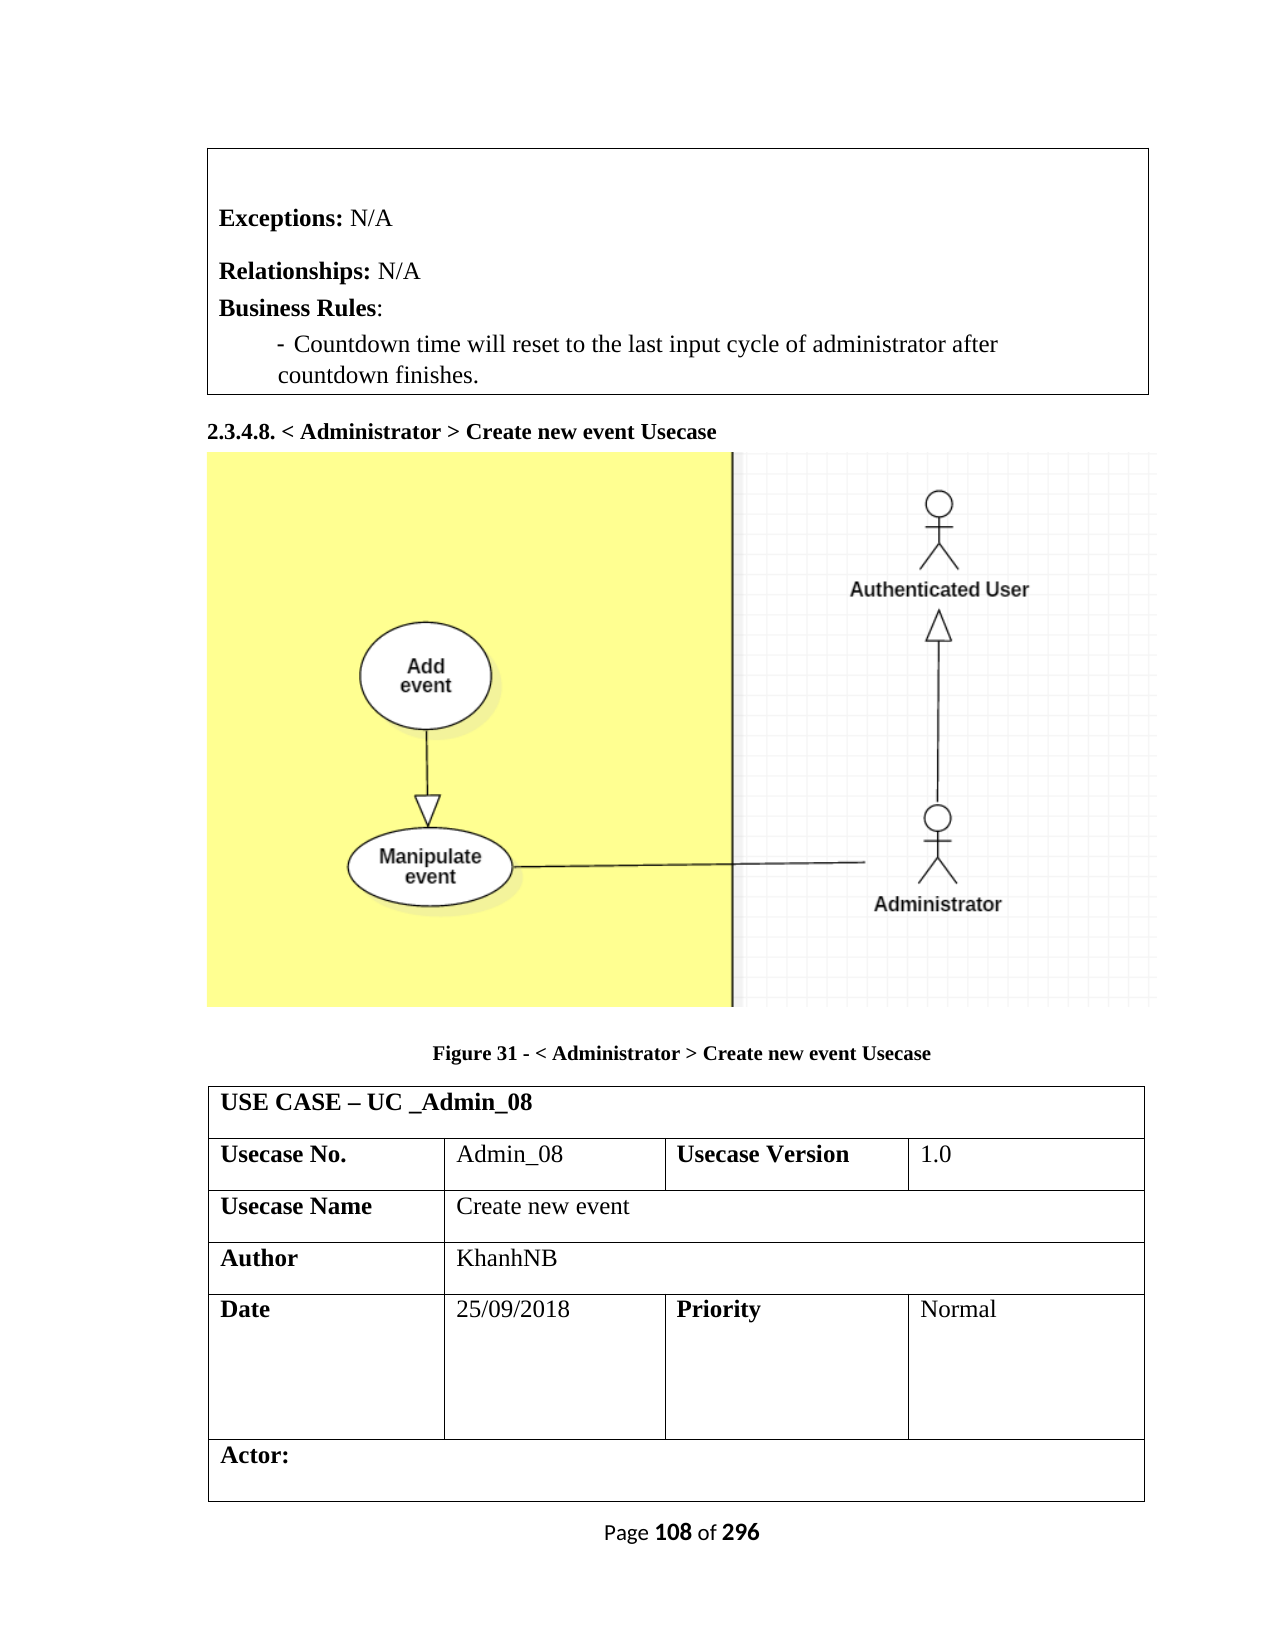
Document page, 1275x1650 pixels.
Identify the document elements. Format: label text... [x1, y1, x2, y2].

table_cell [208, 149, 1148, 394]
table_cell Admin_08 [445, 1139, 665, 1190]
picture [206, 452, 1157, 1007]
table_cell Usecase Version [666, 1139, 908, 1190]
text Figure 31 - < Administrator > Create new event Usecase [207, 1041, 1157, 1065]
table_cell 1.0 [909, 1139, 1144, 1190]
table_cell Author [209, 1243, 444, 1293]
table_cell Date [209, 1295, 444, 1439]
subtitle 2.3.4.8. < Administrator > Create new event Usecase [207, 418, 1157, 444]
table_header USE CASE – UC _Admin_08 [209, 1087, 1144, 1138]
table_cell Normal [909, 1295, 1144, 1439]
table_cell KhanhNB [445, 1243, 1144, 1293]
table_cell Usecase No. [209, 1139, 444, 1190]
table_cell 25/09/2018 [445, 1295, 665, 1439]
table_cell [209, 1440, 1144, 1501]
table_cell Priority [666, 1295, 908, 1439]
table_cell Create new event [445, 1191, 1144, 1242]
table_cell Usecase Name [209, 1191, 444, 1242]
